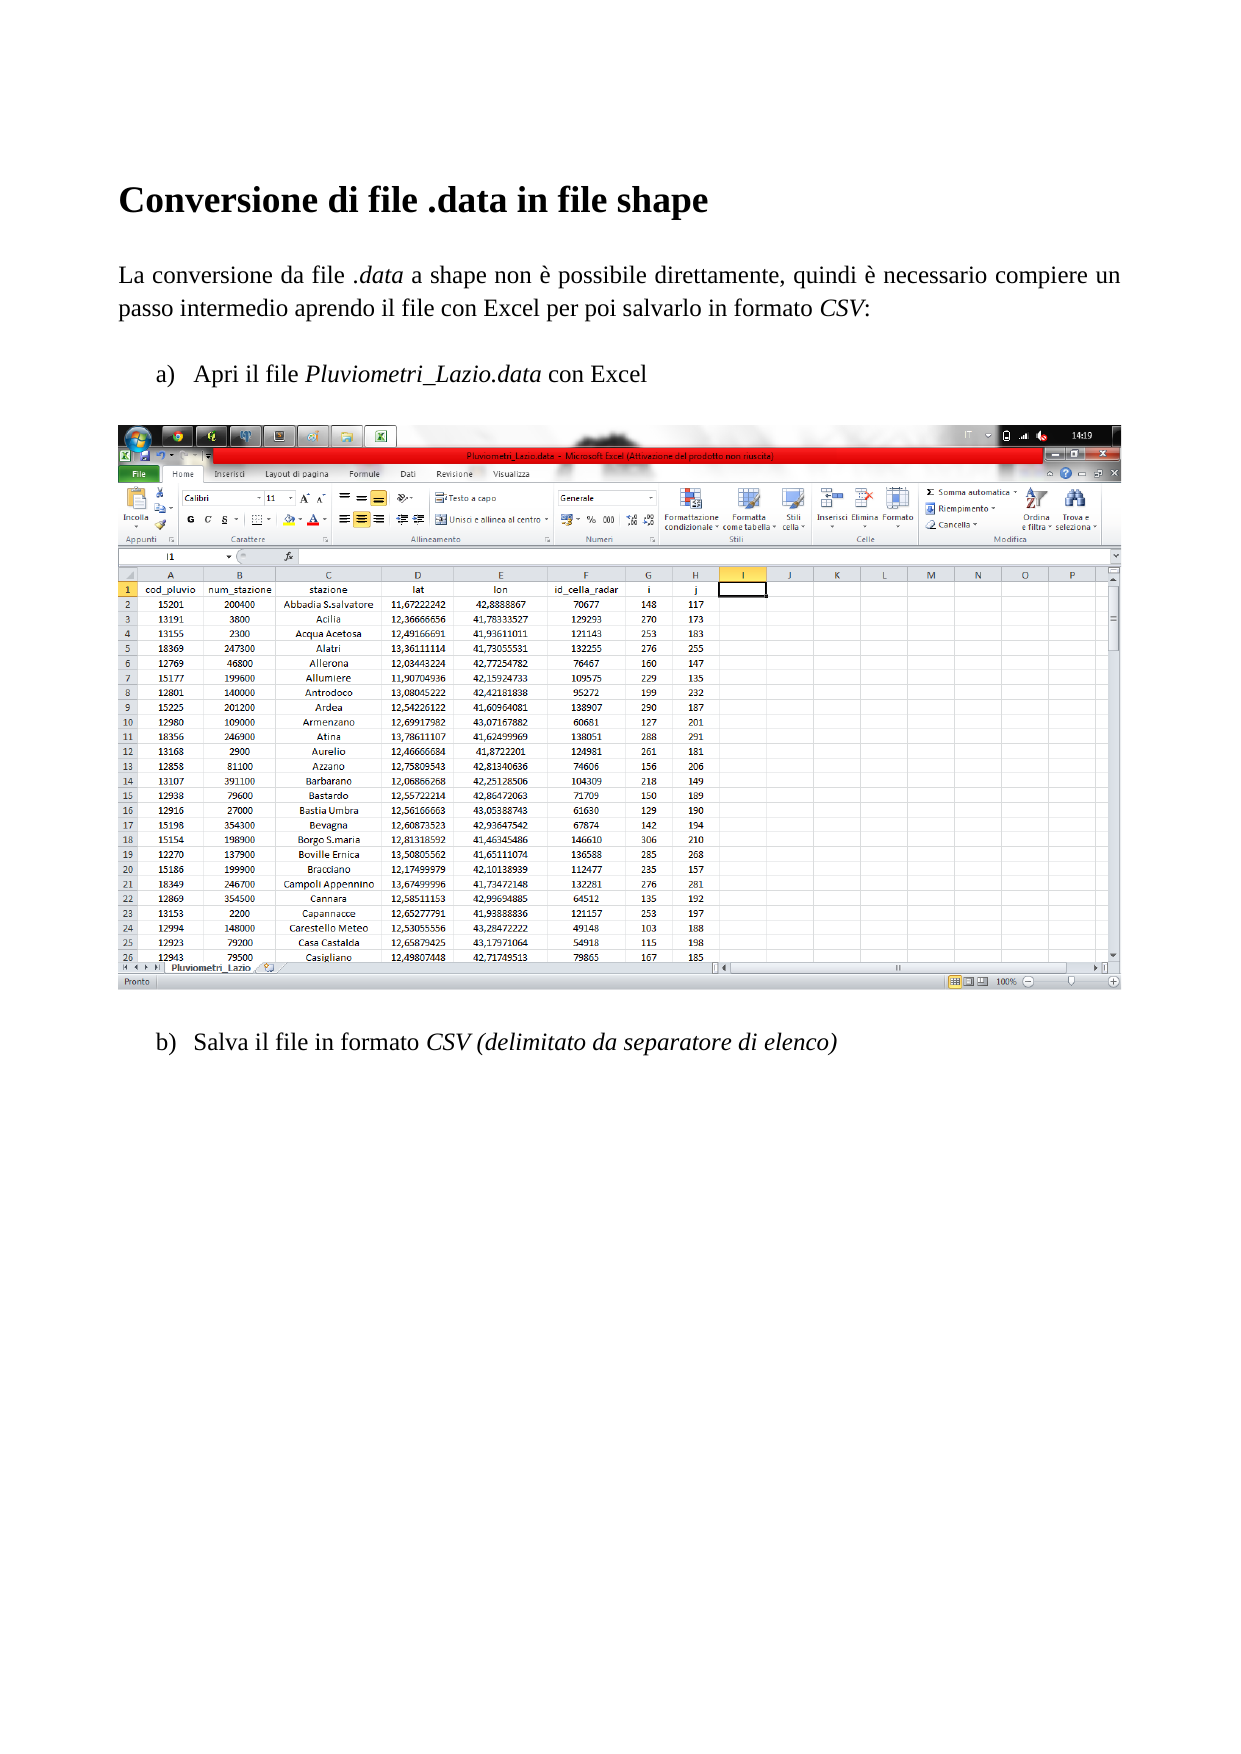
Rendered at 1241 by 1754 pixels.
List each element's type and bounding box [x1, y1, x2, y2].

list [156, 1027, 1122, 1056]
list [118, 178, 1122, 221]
picture [118, 425, 1122, 990]
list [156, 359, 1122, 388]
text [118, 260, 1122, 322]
